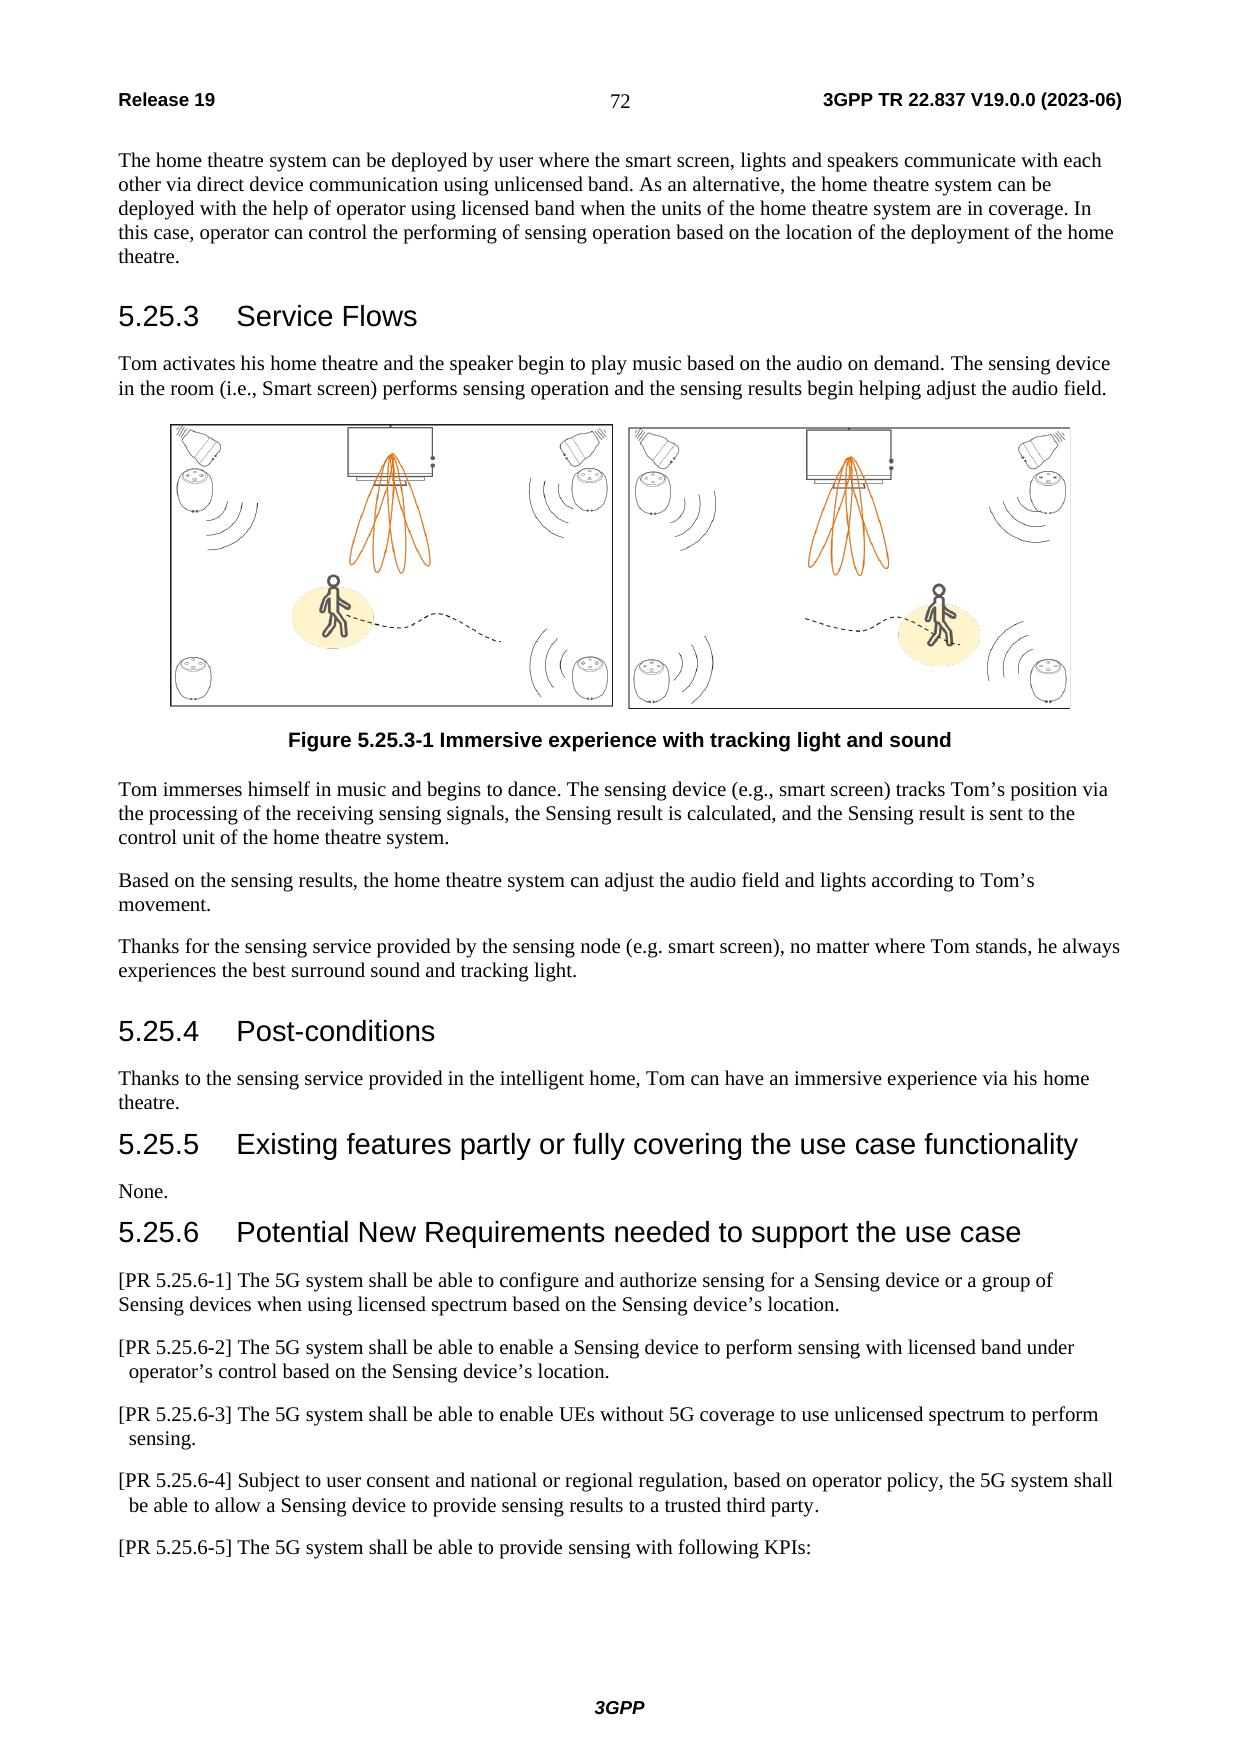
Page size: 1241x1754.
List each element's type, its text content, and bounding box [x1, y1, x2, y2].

text Tom immerses himself in music and begins to dance. The sensing device (e.g., smart screen) tracks Tom’s position via the processing of the receiving sensing signals, the Sensing result is calculated, and the Sensing result is sent to the control unit of the home theatre system. [118, 777, 1122, 849]
text Figure 5.25.3-1 Immersive experience with tracking light and sound [118, 728, 1122, 752]
text [PR 5.25.6-2] The 5G system shall be able to enable a Sensing device to perform sensing with licensed band under operator’s control based on the Sensing device’s location. [118, 1335, 1122, 1383]
text [PR 5.25.6-1] The 5G system shall be able to configure and authorize sensing for a Sensing device or a group of Sensing devices when using licensed spectrum based on the Sensing device’s location. [118, 1268, 1122, 1316]
text Tom activates his home theatre and the speaker begin to play music based on the audio on demand. The sensing device in the room (i.e., Smart screen) performs sensing operation and the sensing results begin helping adjust the audio field. [118, 351, 1122, 399]
picture [170, 424, 1071, 709]
text [PR 5.25.6-4] Subject to user consent and national or regional regulation, based on operator policy, the 5G system shall be able to allow a Sensing device to provide sensing results to a trusted third party. [118, 1468, 1122, 1517]
text The home theatre system can be deployed by user where the smart screen, lights and speakers communicate with each other via direct device communication using unlicensed band. As an alternative, the home theatre system can be deployed with the help of operator using licensed band when the units of the home theatre system are in coverage. In this case, operator can control the performing of sensing operation based on the location of the deployment of the home theatre. [118, 147, 1122, 268]
text [PR 5.25.6-5] The 5G system shall be able to provide sensing with following KPIs: [118, 1535, 1122, 1559]
text Thanks for the sensing service provided by the sensing node (e.g. smart screen), no matter where Tom stands, he always experiences the best surround sound and tracking light. [118, 934, 1122, 982]
subtitle 5.25.5 Existing features partly or fully covering the use case functionality [118, 1127, 1122, 1160]
subtitle 5.25.6 Potential New Requirements needed to support the use case [118, 1216, 1122, 1249]
subtitle 5.25.3 Service Flows [118, 299, 1122, 333]
text Thanks to the sensing service provided in the intelligent home, Tom can have an immersive experience via his home theatre. [118, 1066, 1122, 1114]
text None. [118, 1179, 1122, 1203]
text [PR 5.25.6-3] The 5G system shall be able to enable UEs without 5G coverage to use unlicensed spectrum to perform sensing. [118, 1402, 1122, 1450]
text Based on the sensing results, the home theatre system can adjust the audio field and lights according to Tom’s movement. [118, 867, 1122, 916]
subtitle 5.25.4 Post-conditions [118, 1014, 1122, 1047]
